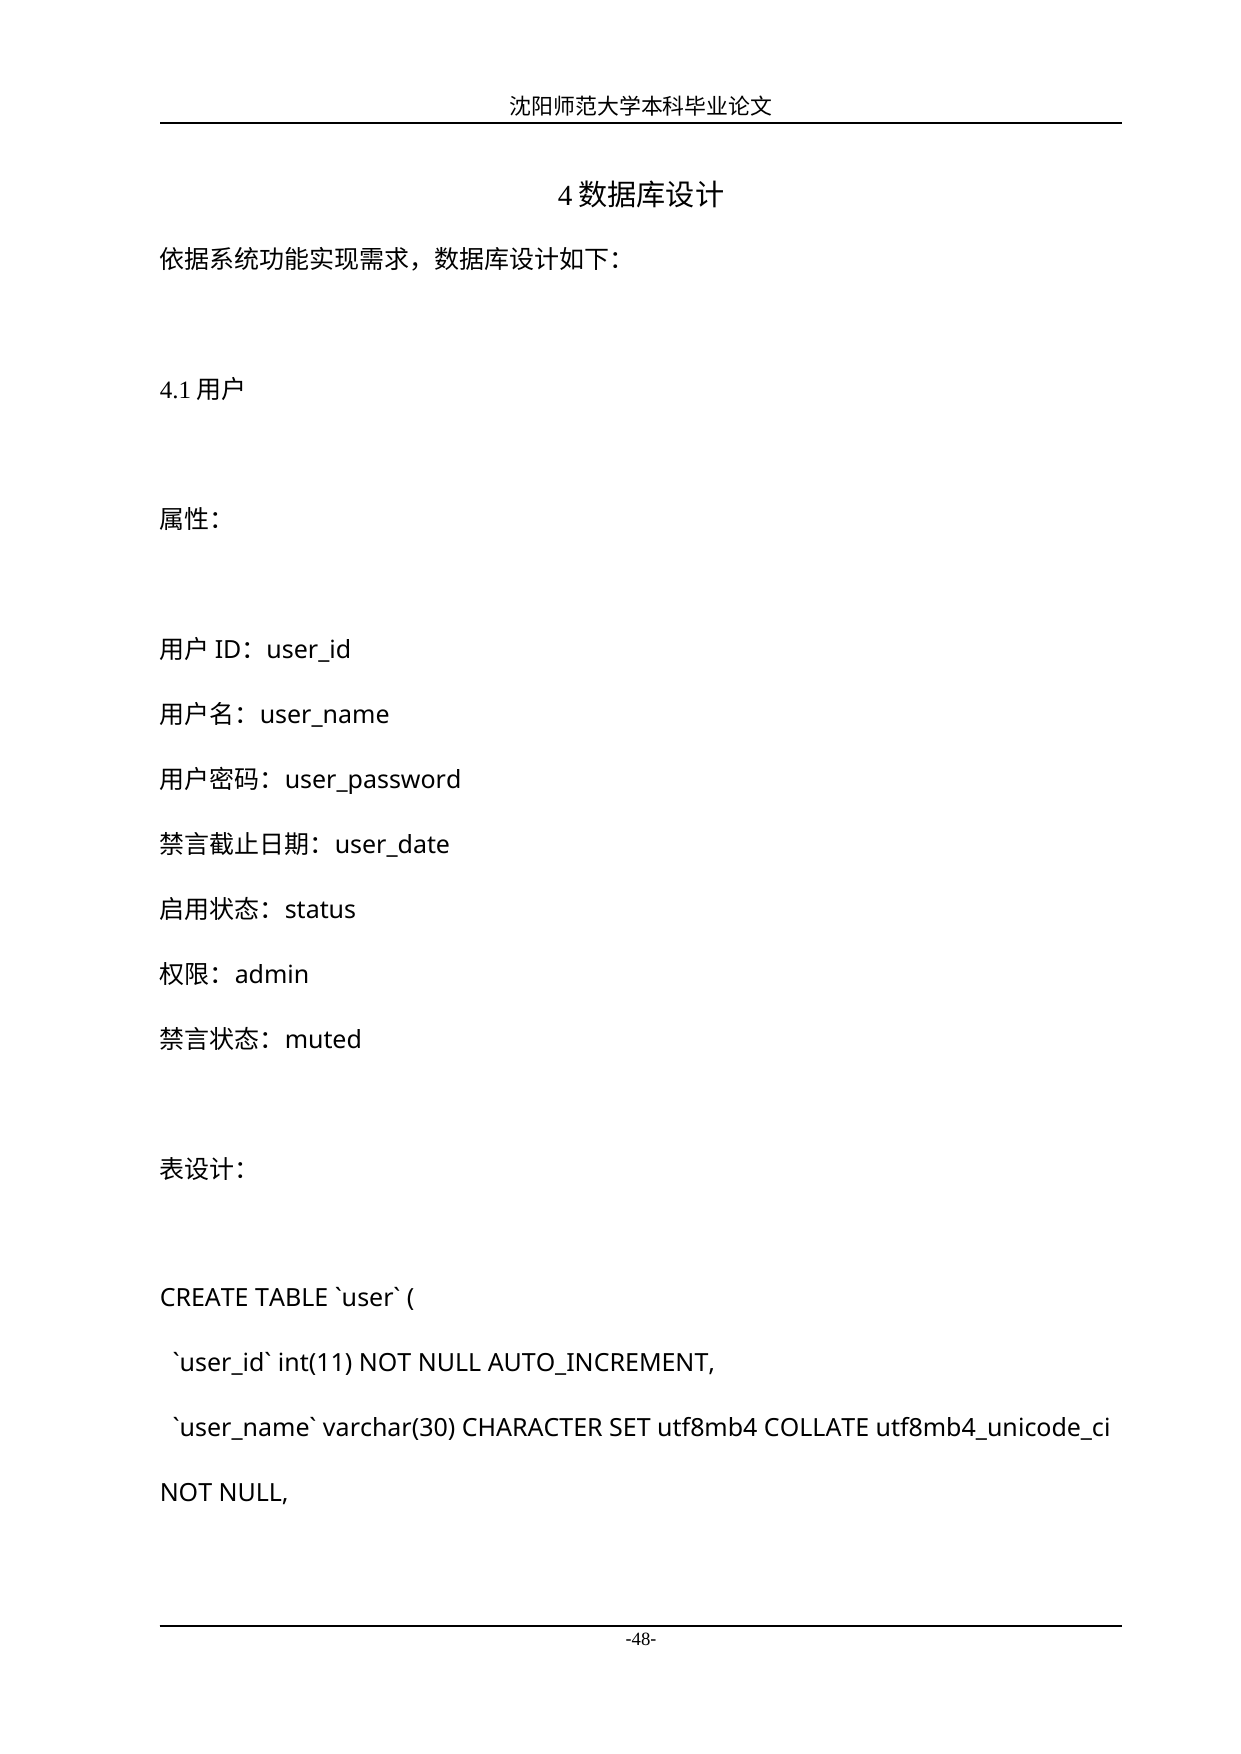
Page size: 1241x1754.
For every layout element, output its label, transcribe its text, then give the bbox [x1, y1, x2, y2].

text 启用状态：status [159, 875, 1122, 940]
text 禁言截止日期：user_date [159, 810, 1122, 875]
text `user_id` int(11) NOT NULL AUTO_INCREMENT, [159, 1330, 1122, 1395]
text `user_name` varchar(30) CHARACTER SET utf8mb4 COLLATE utf8mb4_unicode_ci NOT NULL, [159, 1395, 1122, 1525]
text 属性： [159, 485, 1122, 550]
text 禁言状态：muted [159, 1005, 1122, 1070]
text 权限：admin [159, 940, 1122, 1005]
text 用户名：user_name [159, 680, 1122, 745]
text 用户ID：user_id [159, 615, 1122, 680]
text CREATE TABLE `user` ( [159, 1265, 1122, 1330]
text 表设计： [159, 1135, 1122, 1200]
text 依据系统功能实现需求，数据库设计如下： [159, 225, 1122, 290]
text 用户密码：user_password [159, 745, 1122, 810]
